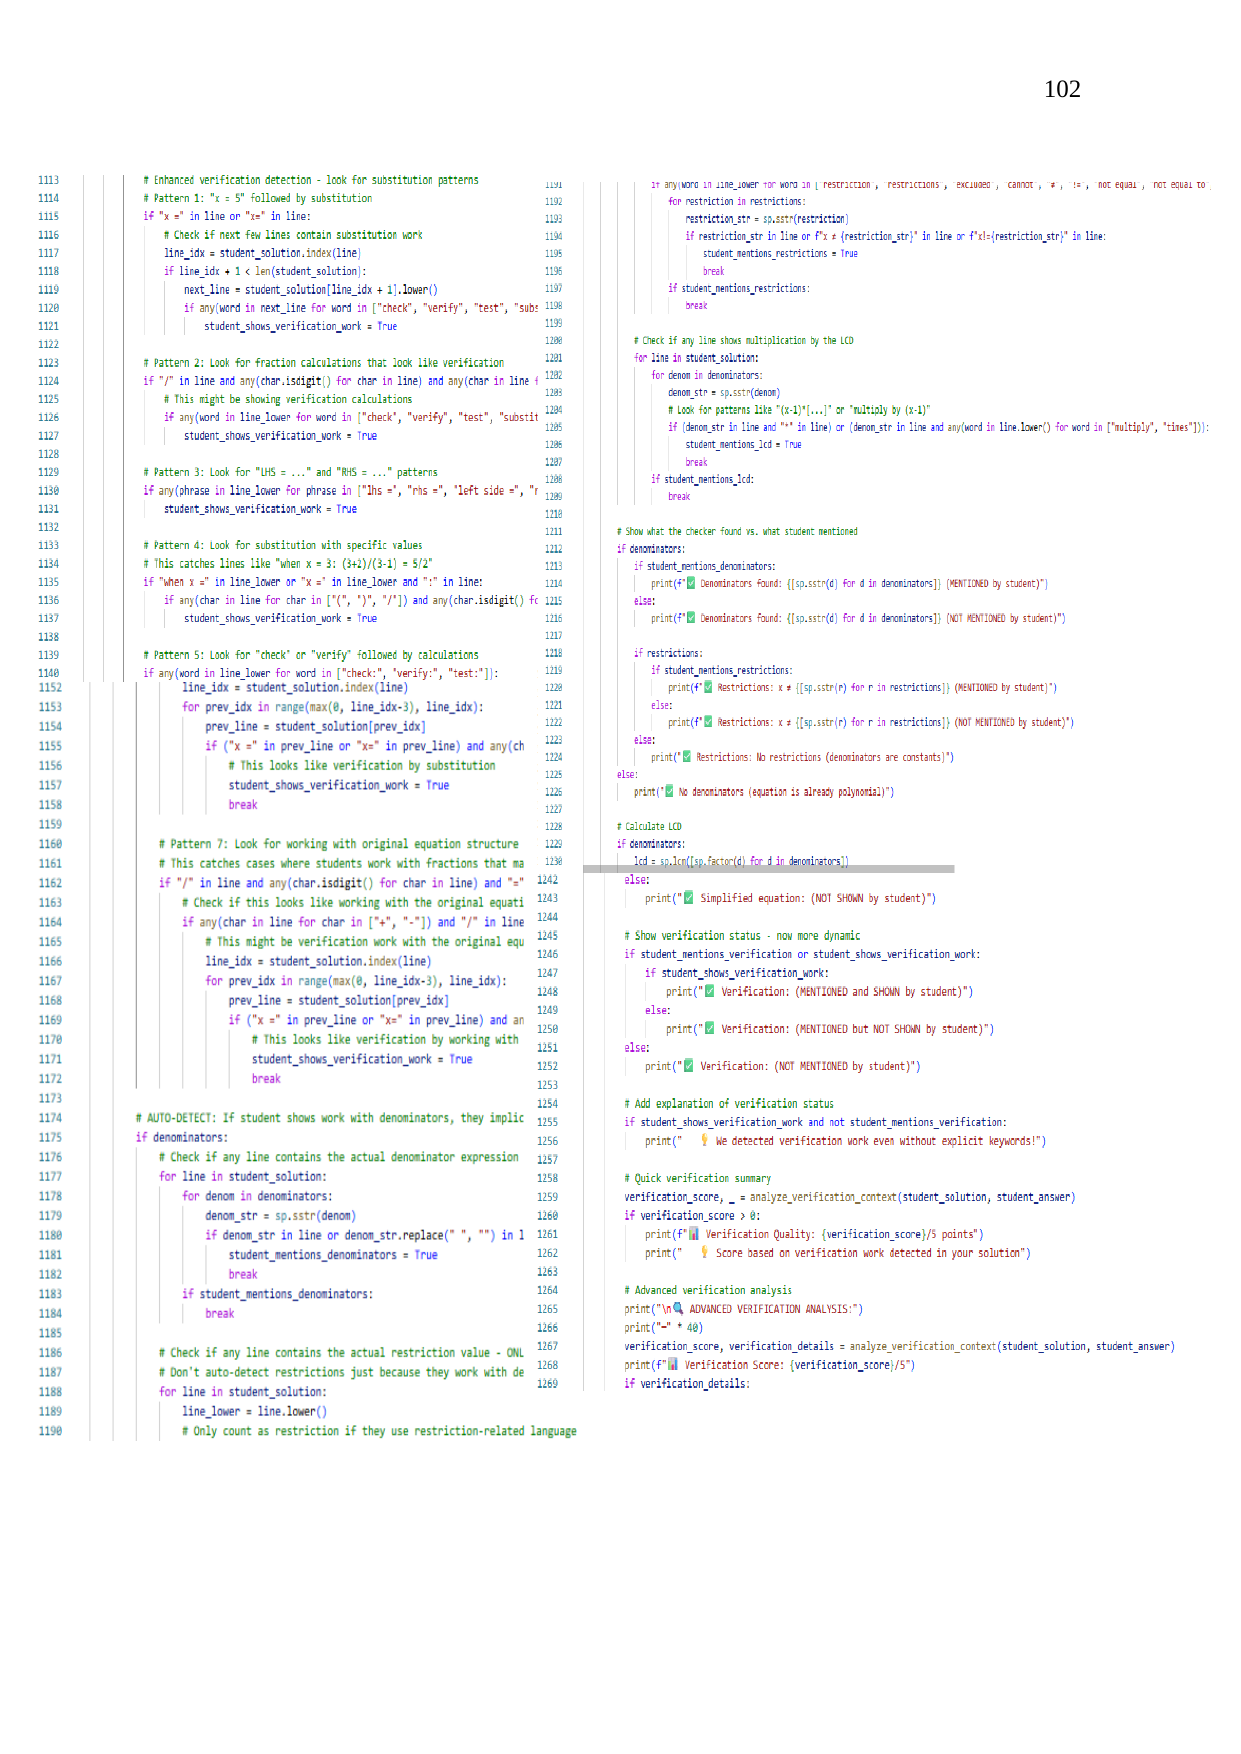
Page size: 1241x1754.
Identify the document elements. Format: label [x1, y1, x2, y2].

picture [25, 175, 1211, 1441]
